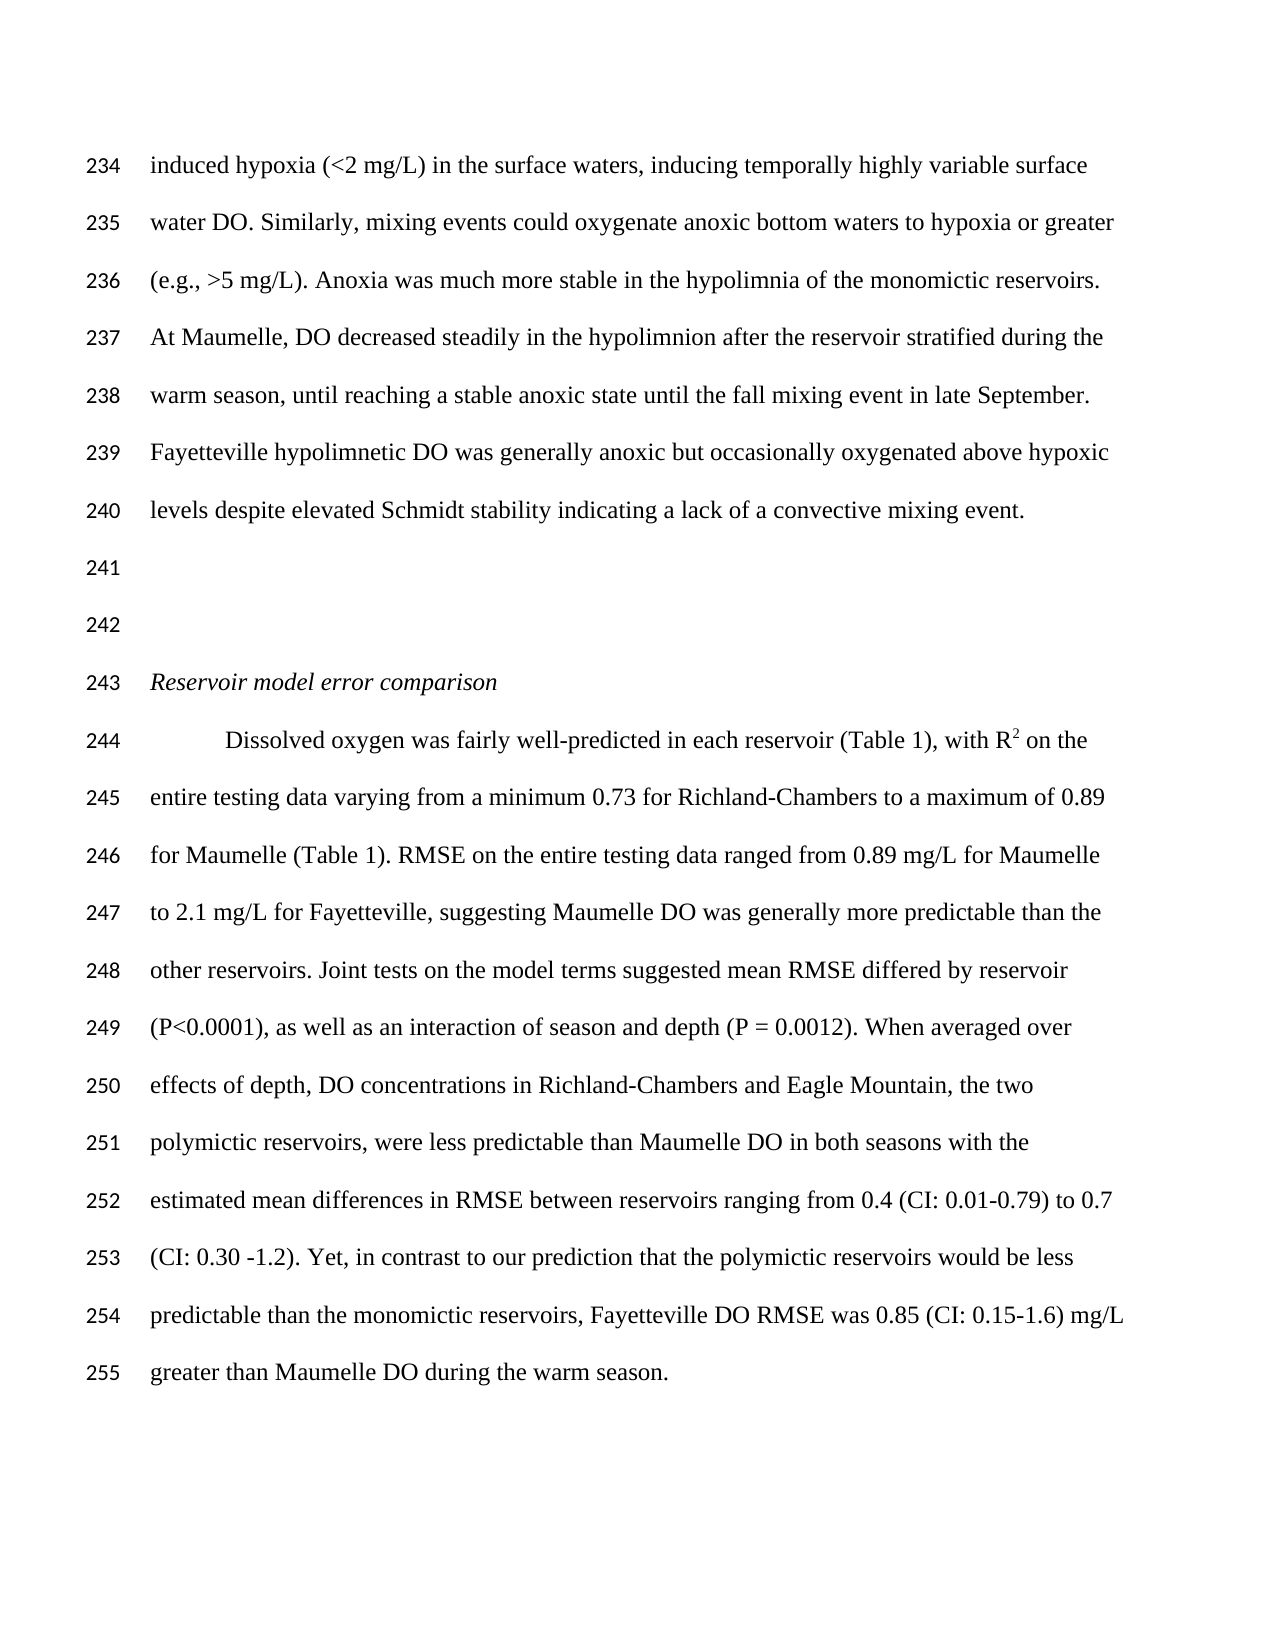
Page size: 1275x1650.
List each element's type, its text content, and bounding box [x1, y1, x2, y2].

text Dissolved oxygen was fairly well-predicted in each reservoir (Table 1), with R2 on the entire testing data varying from a minimum 0.73 for Richland-Chambers to a maximum of 0.89 for Maumelle (Table 1). RMSE on the entire testing data ranged from 0.89 mg/L for Maumelle to 2.1 mg/L for Fayetteville, suggesting Maumelle DO was generally more predictable than the other reservoirs. Joint tests on the model terms suggested mean RMSE differed by reservoir (P<0.0001), as well as an interaction of season and depth (P = 0.0012). When averaged over effects of depth, DO concentrations in Richland-Chambers and Eagle Mountain, the two polymictic reservoirs, were less predictable than Maumelle DO in both seasons with the estimated mean differences in RMSE between reservoirs ranging from 0.4 (CI: 0.01-0.79) to 0.7 (CI: 0.30 -1.2). Yet, in contrast to our prediction that the polymictic reservoirs would be less predictable than the monomictic reservoirs, Fayetteville DO RMSE was 0.85 (CI: 0.15-1.6) mg/L greater than Maumelle DO during the warm season. [150, 725, 1125, 1386]
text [150, 150, 1125, 524]
text Reservoir model error comparison [150, 667, 1125, 696]
